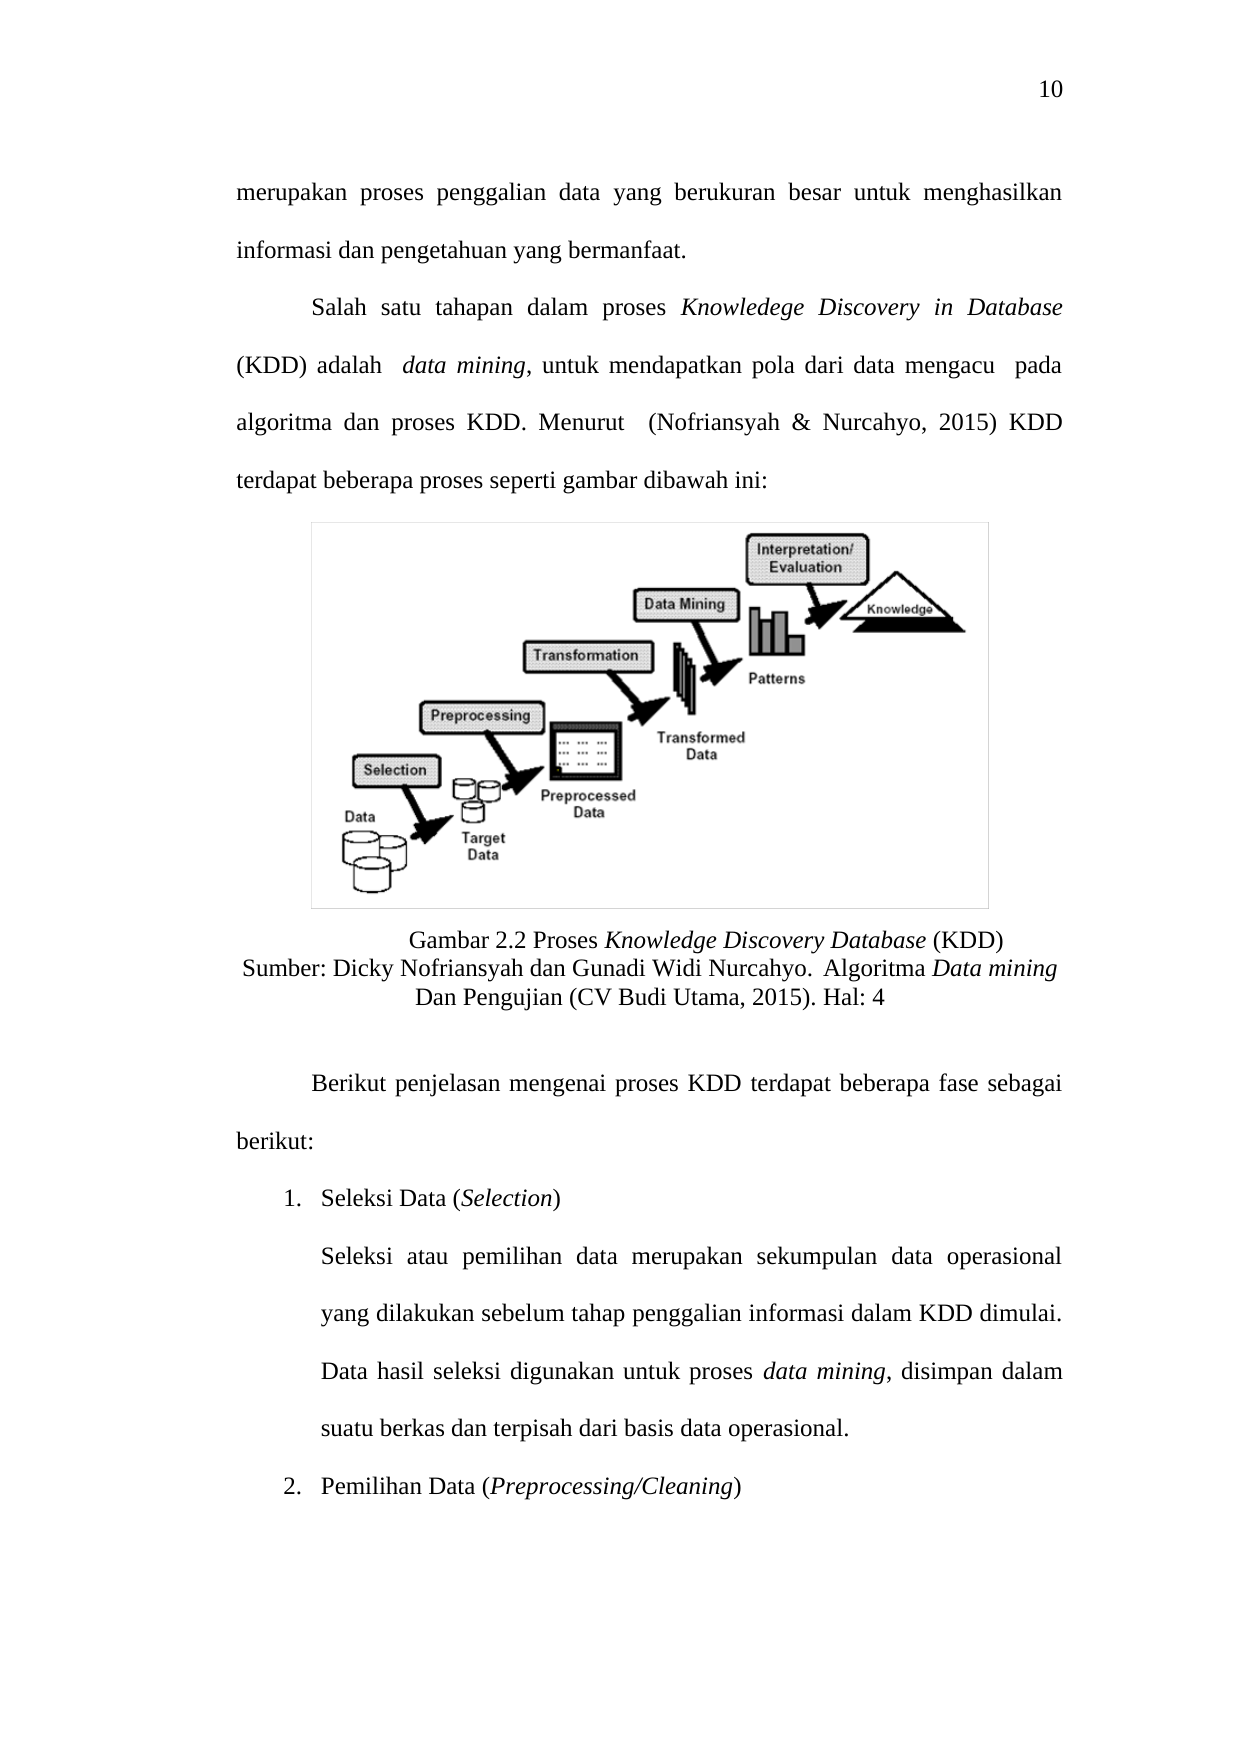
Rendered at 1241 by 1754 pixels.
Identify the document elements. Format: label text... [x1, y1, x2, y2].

text Salah satu tahapan dalam proses Knowledege Discovery in Database (KDD) adalah data mining, untuk mendapatkan pola dari data mengacu pada algoritma dan proses KDD. Menurut KDD terdapat beberapa proses seperti gambar dibawah ini: [236, 292, 1063, 493]
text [236, 177, 1063, 263]
list Pemilihan Data (Preprocessing/Cleaning) [283, 1471, 1063, 1500]
picture [311, 521, 989, 910]
list Seleksi atau pemilihan data merupakan sekumpulan data operasional yang dilakukan sebelum tahap penggalian informasi dalam KDD dimulai. Data hasil seleksi digunakan untuk proses data mining, disimpan dalam suatu berkas dan terpisah dari basis data operasional. [321, 1241, 1063, 1442]
list Seleksi Data (Selection) [283, 1183, 1063, 1212]
text Sumber: Dicky Nofriansyah dan Gunadi Widi Nurcahyo. Algoritma Data mining Dan Pengujian (CV Budi Utama, 2015). Hal: 4 [236, 953, 1063, 1011]
text Berikut penjelasan mengenai proses KDD terdapat beberapa fase sebagai berikut: [236, 1068, 1063, 1155]
